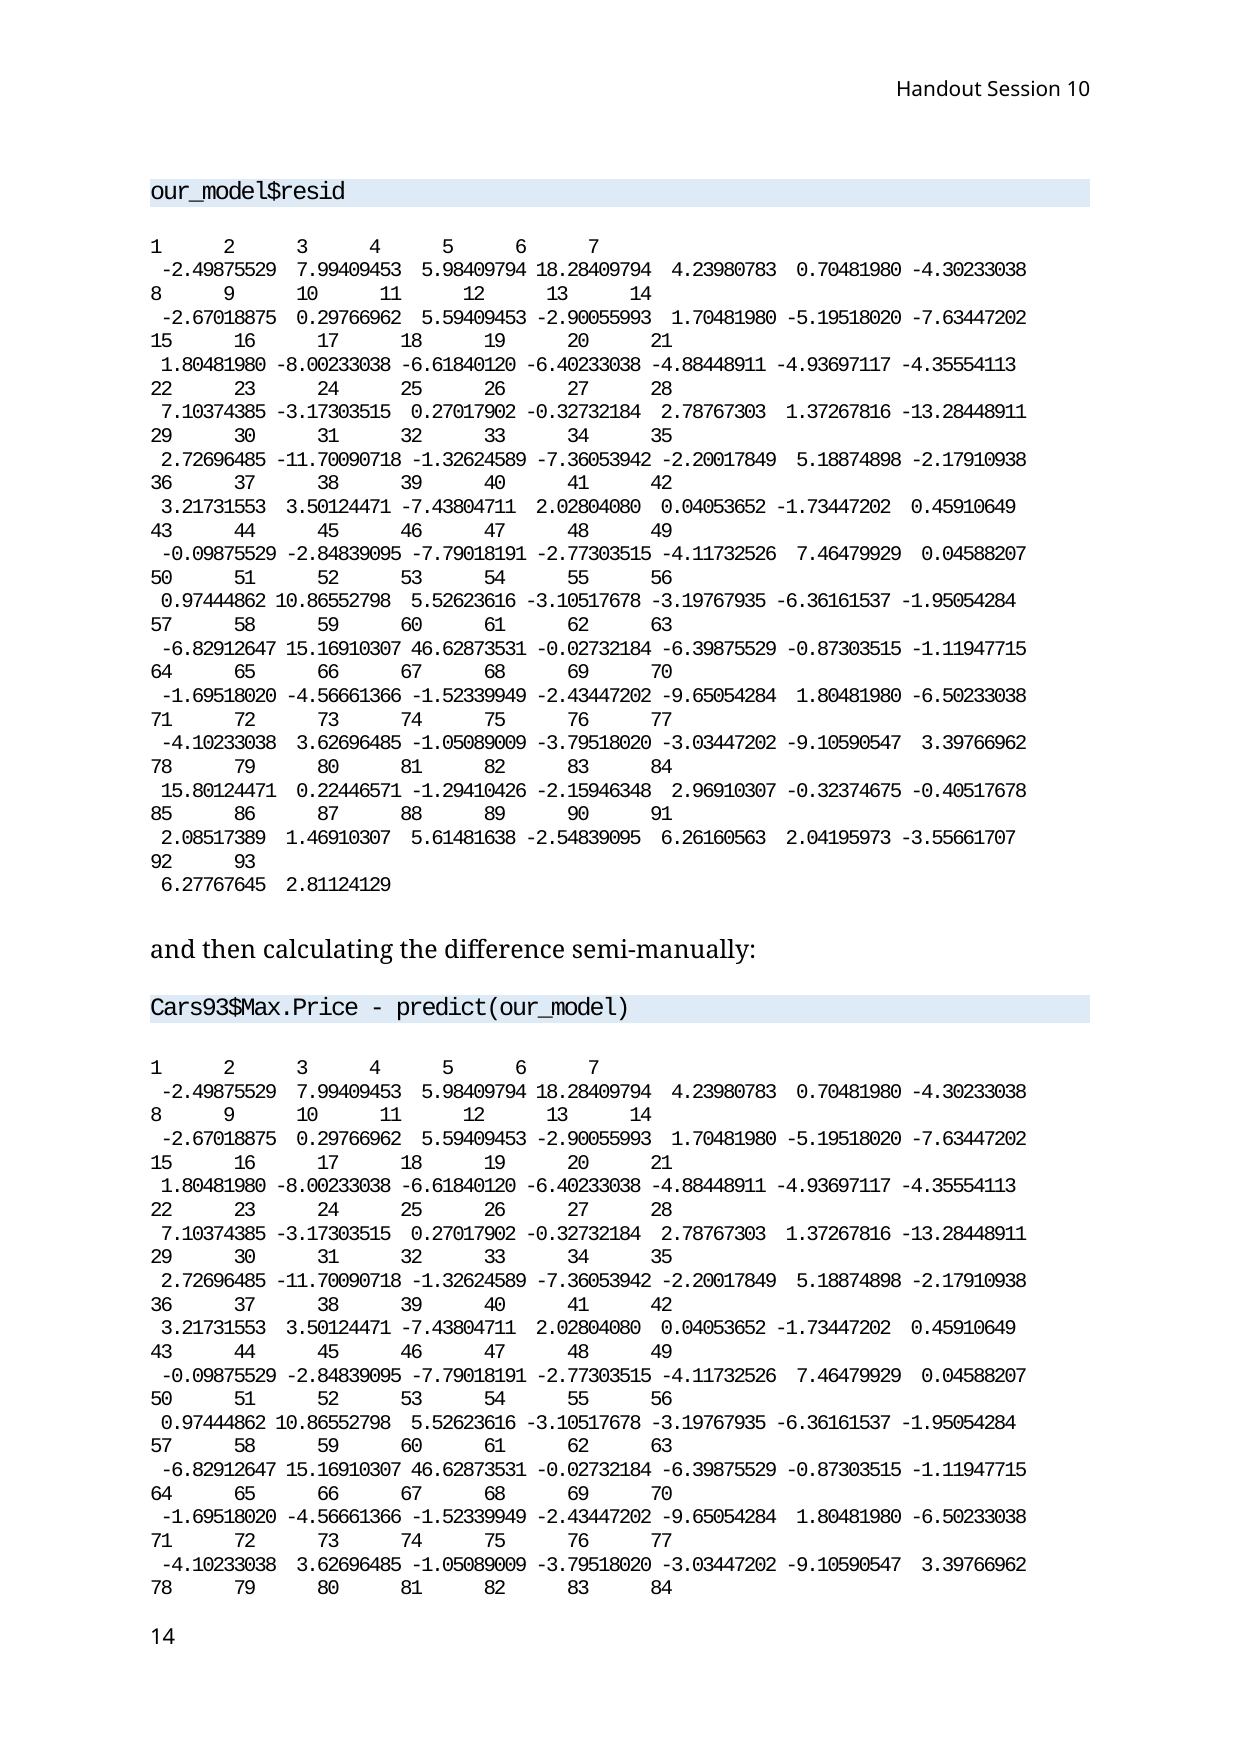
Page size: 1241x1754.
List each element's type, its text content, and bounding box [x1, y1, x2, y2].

text 15.80124471 0.22446571 -1.29410426 -2.15946348 2.96910307 -0.32374675 -0.40517678 [150, 780, 1090, 803]
text -2.49875529 7.99409453 5.98409794 18.28409794 4.23980783 0.70481980 -4.30233038 [150, 1081, 1090, 1104]
text 71 72 73 74 75 76 77 [150, 1530, 1090, 1554]
text 7.10374385 -3.17303515 0.27017902 -0.32732184 2.78767303 1.37267816 -13.28448911 [150, 1223, 1090, 1246]
text 57 58 59 60 61 62 63 [150, 614, 1090, 638]
text 0.97444862 10.86552798 5.52623616 -3.10517678 -3.19767935 -6.36161537 -1.95054284 [150, 591, 1090, 614]
text 29 30 31 32 33 34 35 [150, 425, 1090, 449]
text 57 58 59 60 61 62 63 [150, 1436, 1090, 1459]
text 2.08517389 1.46910307 5.61481638 -2.54839095 6.26160563 2.04195973 -3.55661707 [150, 827, 1090, 851]
text 50 51 52 53 54 55 56 [150, 1388, 1090, 1412]
text 64 65 66 67 68 69 70 [150, 661, 1090, 685]
text 29 30 31 32 33 34 35 [150, 1246, 1090, 1270]
text and then calculating the difference semi-manually: [150, 932, 1090, 966]
text 50 51 52 53 54 55 56 [150, 567, 1090, 591]
text -0.09875529 -2.84839095 -7.79018191 -2.77303515 -4.11732526 7.46479929 0.04588207 [150, 543, 1090, 567]
text 0.97444862 10.86552798 5.52623616 -3.10517678 -3.19767935 -6.36161537 -1.95054284 [150, 1412, 1090, 1436]
text 8 9 10 11 12 13 14 [150, 283, 1090, 307]
text -4.10233038 3.62696485 -1.05089009 -3.79518020 -3.03447202 -9.10590547 3.39766962 [150, 1554, 1090, 1577]
text 2.72696485 -11.70090718 -1.32624589 -7.36053942 -2.20017849 5.18874898 -2.17910938 [150, 1270, 1090, 1294]
text 71 72 73 74 75 76 77 [150, 709, 1090, 732]
text our_model$resid [150, 179, 1090, 207]
text 43 44 45 46 47 48 49 [150, 519, 1090, 543]
text 3.21731553 3.50124471 -7.43804711 2.02804080 0.04053652 -1.73447202 0.45910649 [150, 1317, 1090, 1341]
text -2.67018875 0.29766962 5.59409453 -2.90055993 1.70481980 -5.19518020 -7.63447202 [150, 307, 1090, 330]
text 15 16 17 18 19 20 21 [150, 330, 1090, 354]
text -6.82912647 15.16910307 46.62873531 -0.02732184 -6.39875529 -0.87303515 -1.11947715 [150, 638, 1090, 661]
text 7.10374385 -3.17303515 0.27017902 -0.32732184 2.78767303 1.37267816 -13.28448911 [150, 401, 1090, 425]
text 22 23 24 25 26 27 28 [150, 378, 1090, 401]
text 1.80481980 -8.00233038 -6.61840120 -6.40233038 -4.88448911 -4.93697117 -4.35554113 [150, 1175, 1090, 1199]
text 78 79 80 81 82 83 84 [150, 756, 1090, 780]
text 36 37 38 39 40 41 42 [150, 472, 1090, 496]
text 8 9 10 11 12 13 14 [150, 1104, 1090, 1128]
text 3.21731553 3.50124471 -7.43804711 2.02804080 0.04053652 -1.73447202 0.45910649 [150, 496, 1090, 519]
text 85 86 87 88 89 90 91 [150, 803, 1090, 827]
text 15 16 17 18 19 20 21 [150, 1152, 1090, 1175]
text 1.80481980 -8.00233038 -6.61840120 -6.40233038 -4.88448911 -4.93697117 -4.35554113 [150, 354, 1090, 378]
text 92 93 [150, 851, 1090, 874]
text -2.67018875 0.29766962 5.59409453 -2.90055993 1.70481980 -5.19518020 -7.63447202 [150, 1128, 1090, 1152]
text 2.72696485 -11.70090718 -1.32624589 -7.36053942 -2.20017849 5.18874898 -2.17910938 [150, 449, 1090, 472]
text -0.09875529 -2.84839095 -7.79018191 -2.77303515 -4.11732526 7.46479929 0.04588207 [150, 1364, 1090, 1388]
text -1.69518020 -4.56661366 -1.52339949 -2.43447202 -9.65054284 1.80481980 -6.50233038 [150, 685, 1090, 709]
text 64 65 66 67 68 69 70 [150, 1483, 1090, 1506]
text -2.49875529 7.99409453 5.98409794 18.28409794 4.23980783 0.70481980 -4.30233038 [150, 259, 1090, 283]
text Cars93$Max.Price - predict(our_model) [150, 995, 1090, 1023]
text -4.10233038 3.62696485 -1.05089009 -3.79518020 -3.03447202 -9.10590547 3.39766962 [150, 732, 1090, 756]
text 6.27767645 2.81124129 [150, 874, 1090, 898]
text 22 23 24 25 26 27 28 [150, 1199, 1090, 1223]
text 1 2 3 4 5 6 7 [150, 1057, 1090, 1081]
text 36 37 38 39 40 41 42 [150, 1294, 1090, 1317]
text 43 44 45 46 47 48 49 [150, 1341, 1090, 1364]
text -1.69518020 -4.56661366 -1.52339949 -2.43447202 -9.65054284 1.80481980 -6.50233038 [150, 1506, 1090, 1530]
text 78 79 80 81 82 83 84 [150, 1577, 1090, 1601]
text -6.82912647 15.16910307 46.62873531 -0.02732184 -6.39875529 -0.87303515 -1.11947715 [150, 1459, 1090, 1483]
text 1 2 3 4 5 6 7 [150, 236, 1090, 259]
